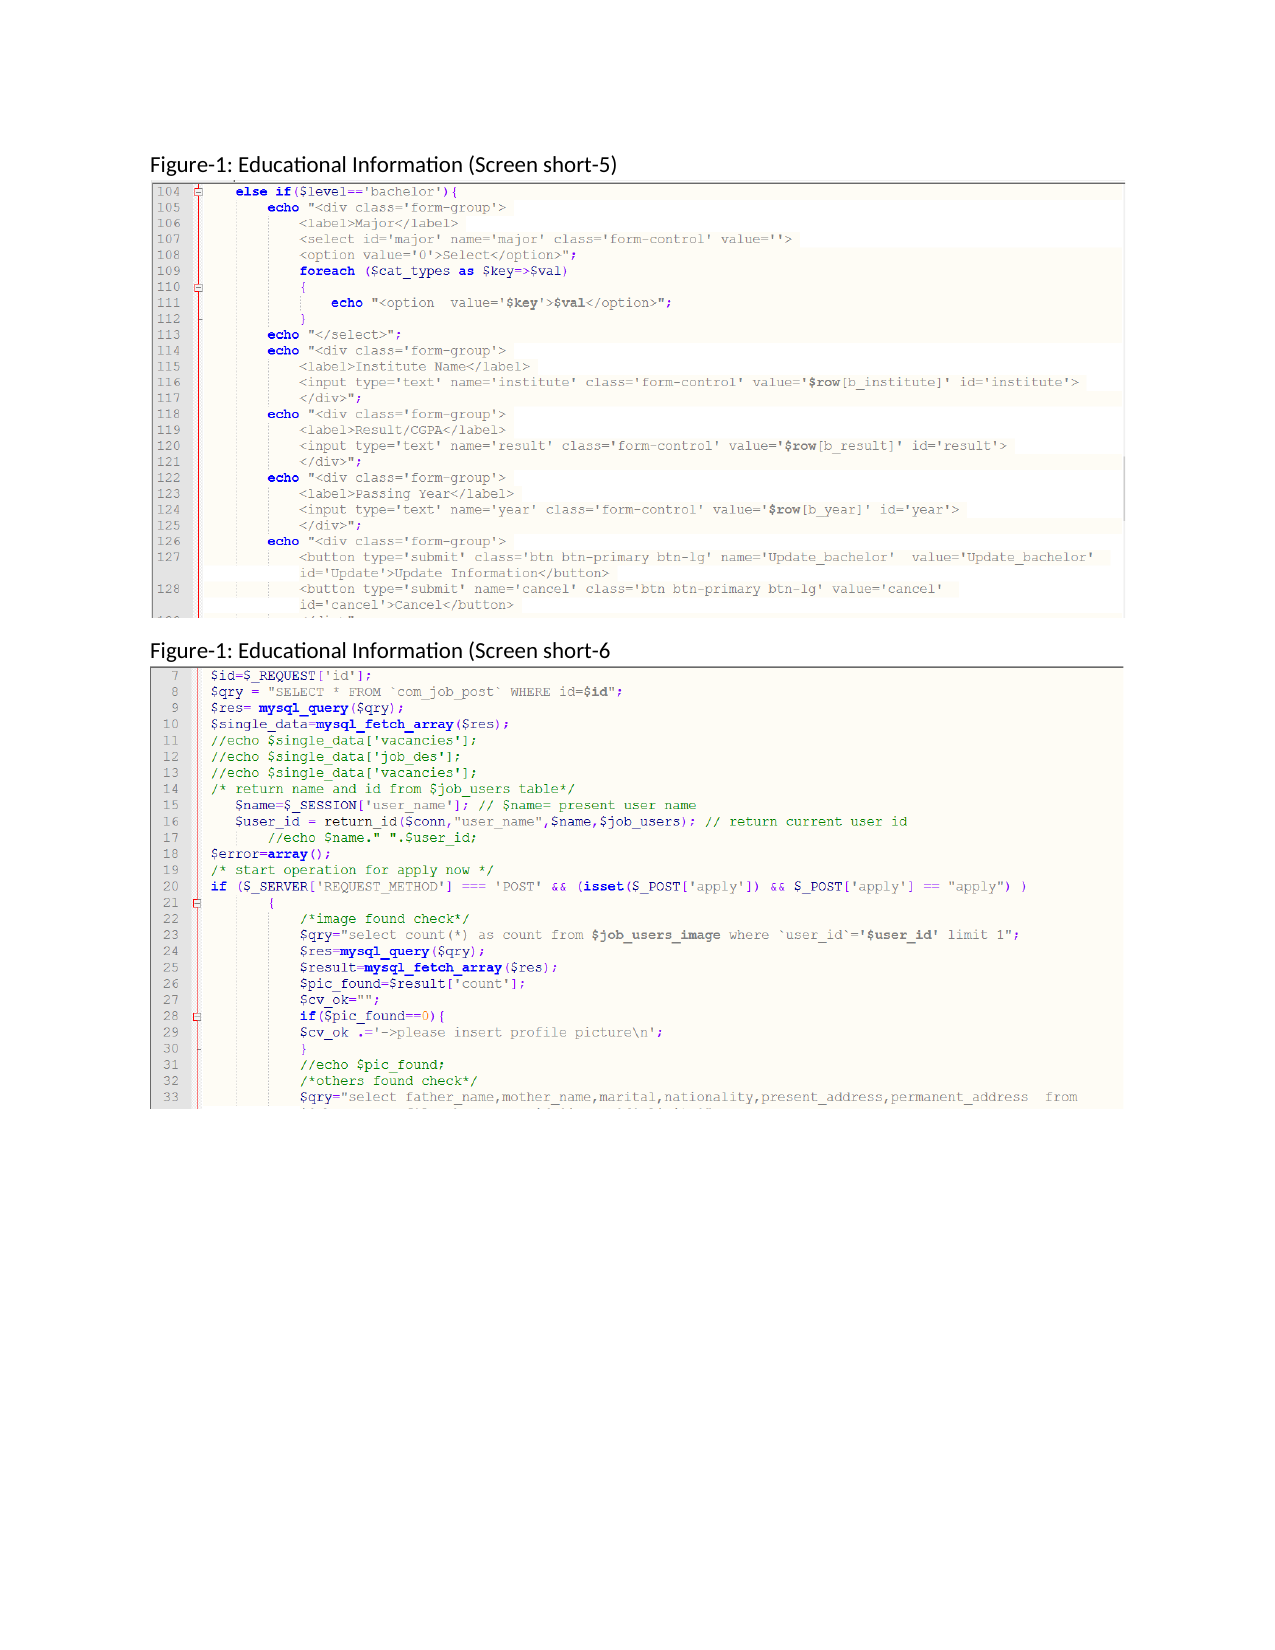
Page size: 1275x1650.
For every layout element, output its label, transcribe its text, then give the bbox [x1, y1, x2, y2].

picture [150, 666, 1124, 1109]
text Figure-1: Educational Information (Screen short-4)Figure-1: Educational Information (Screen short-5) [150, 150, 1125, 180]
picture [150, 180, 1125, 618]
